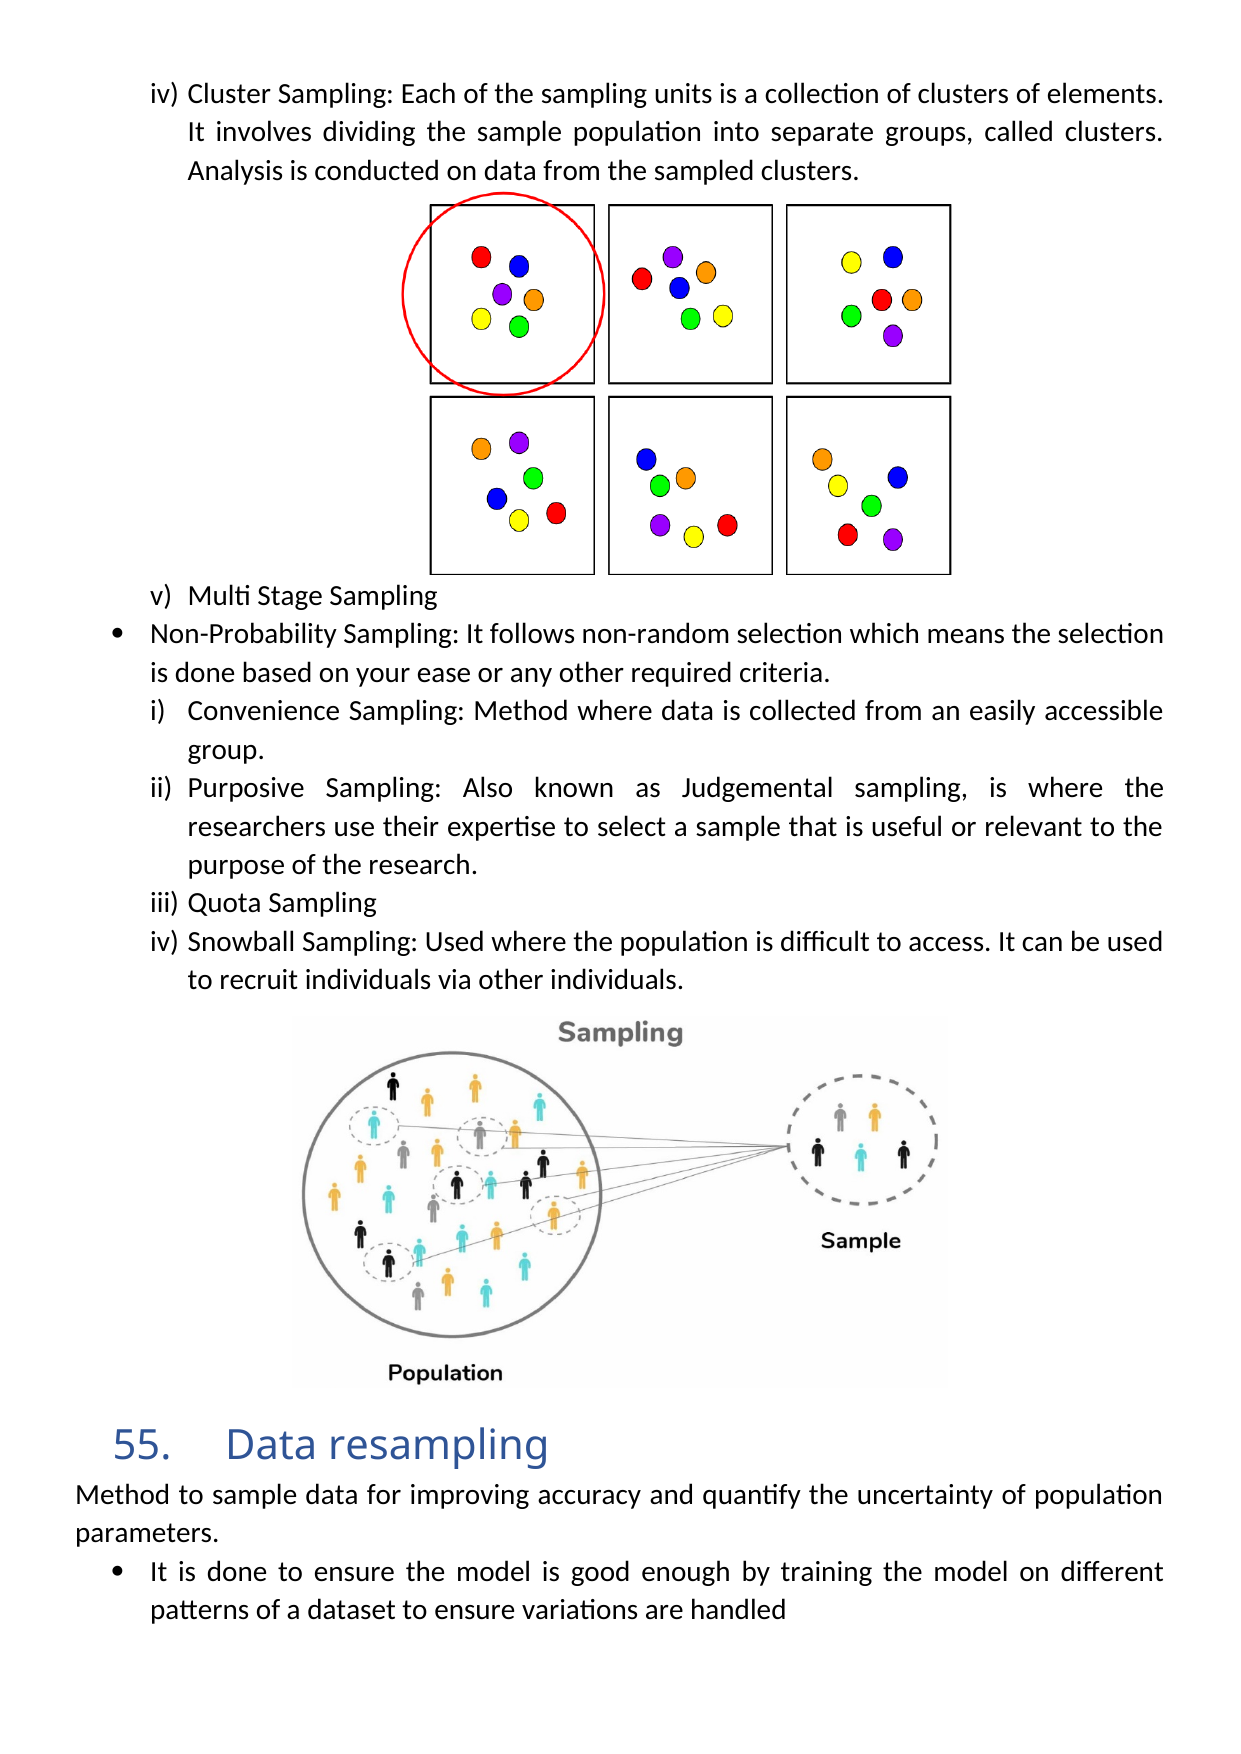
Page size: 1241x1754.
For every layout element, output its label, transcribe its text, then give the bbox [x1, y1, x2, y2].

picture [396, 190, 957, 575]
list Cluster Sampling: Each of the sampling units is a collection of clusters of elements. It involves dividing the sample population into separate groups, called clusters. Analysis is conducted on data from the sampled clusters. [150, 75, 1165, 187]
list Purposive Sampling: Also known as Judgemental sampling, is where the researchers use their expertise to select a sample that is useful or relevant to the purpose of the research. [150, 769, 1165, 882]
list Convenience Sampling: Method where data is collected from an easily accessible group. [150, 692, 1165, 766]
subtitle Data resampling [112, 1415, 1165, 1471]
list Non-Probability Sampling: It follows non-random selection which means the selection is done based on your ease or any other required criteria. [112, 616, 1165, 689]
list Multi Stage Sampling [150, 577, 1165, 613]
picture [292, 1016, 948, 1388]
list It is done to ensure the model is good enough by training the model on different patterns of a dataset to ensure variations are handled [112, 1553, 1165, 1627]
list Quota Sampling [150, 884, 1165, 920]
text Method to sample data for improving accuracy and quantify the uncertainty of population parameters. [75, 1476, 1165, 1550]
list Snowball Sampling: Used where the population is difficult to access. It can be used to recruit individuals via other individuals. [150, 923, 1165, 997]
